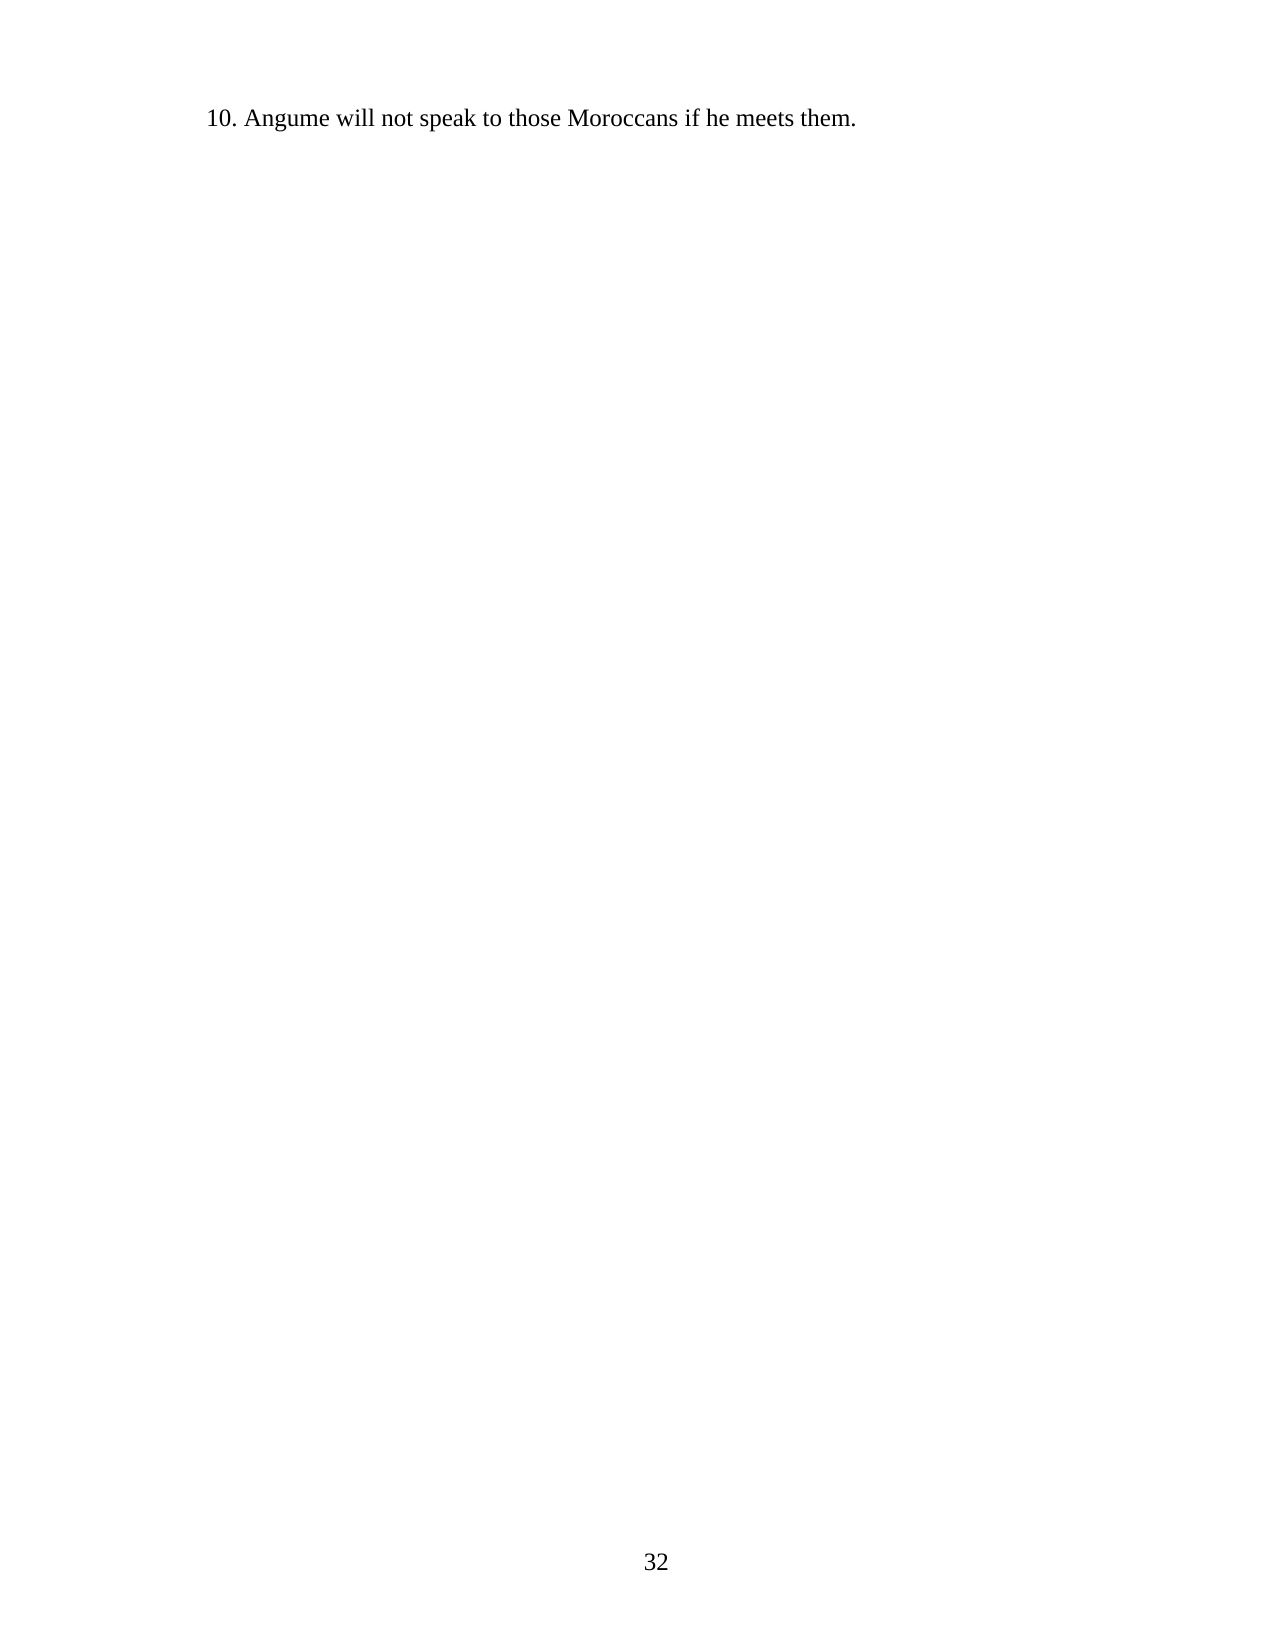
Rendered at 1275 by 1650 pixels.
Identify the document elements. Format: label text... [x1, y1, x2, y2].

list Angume will not speak to those Moroccans if he meets them. [206, 103, 1144, 132]
